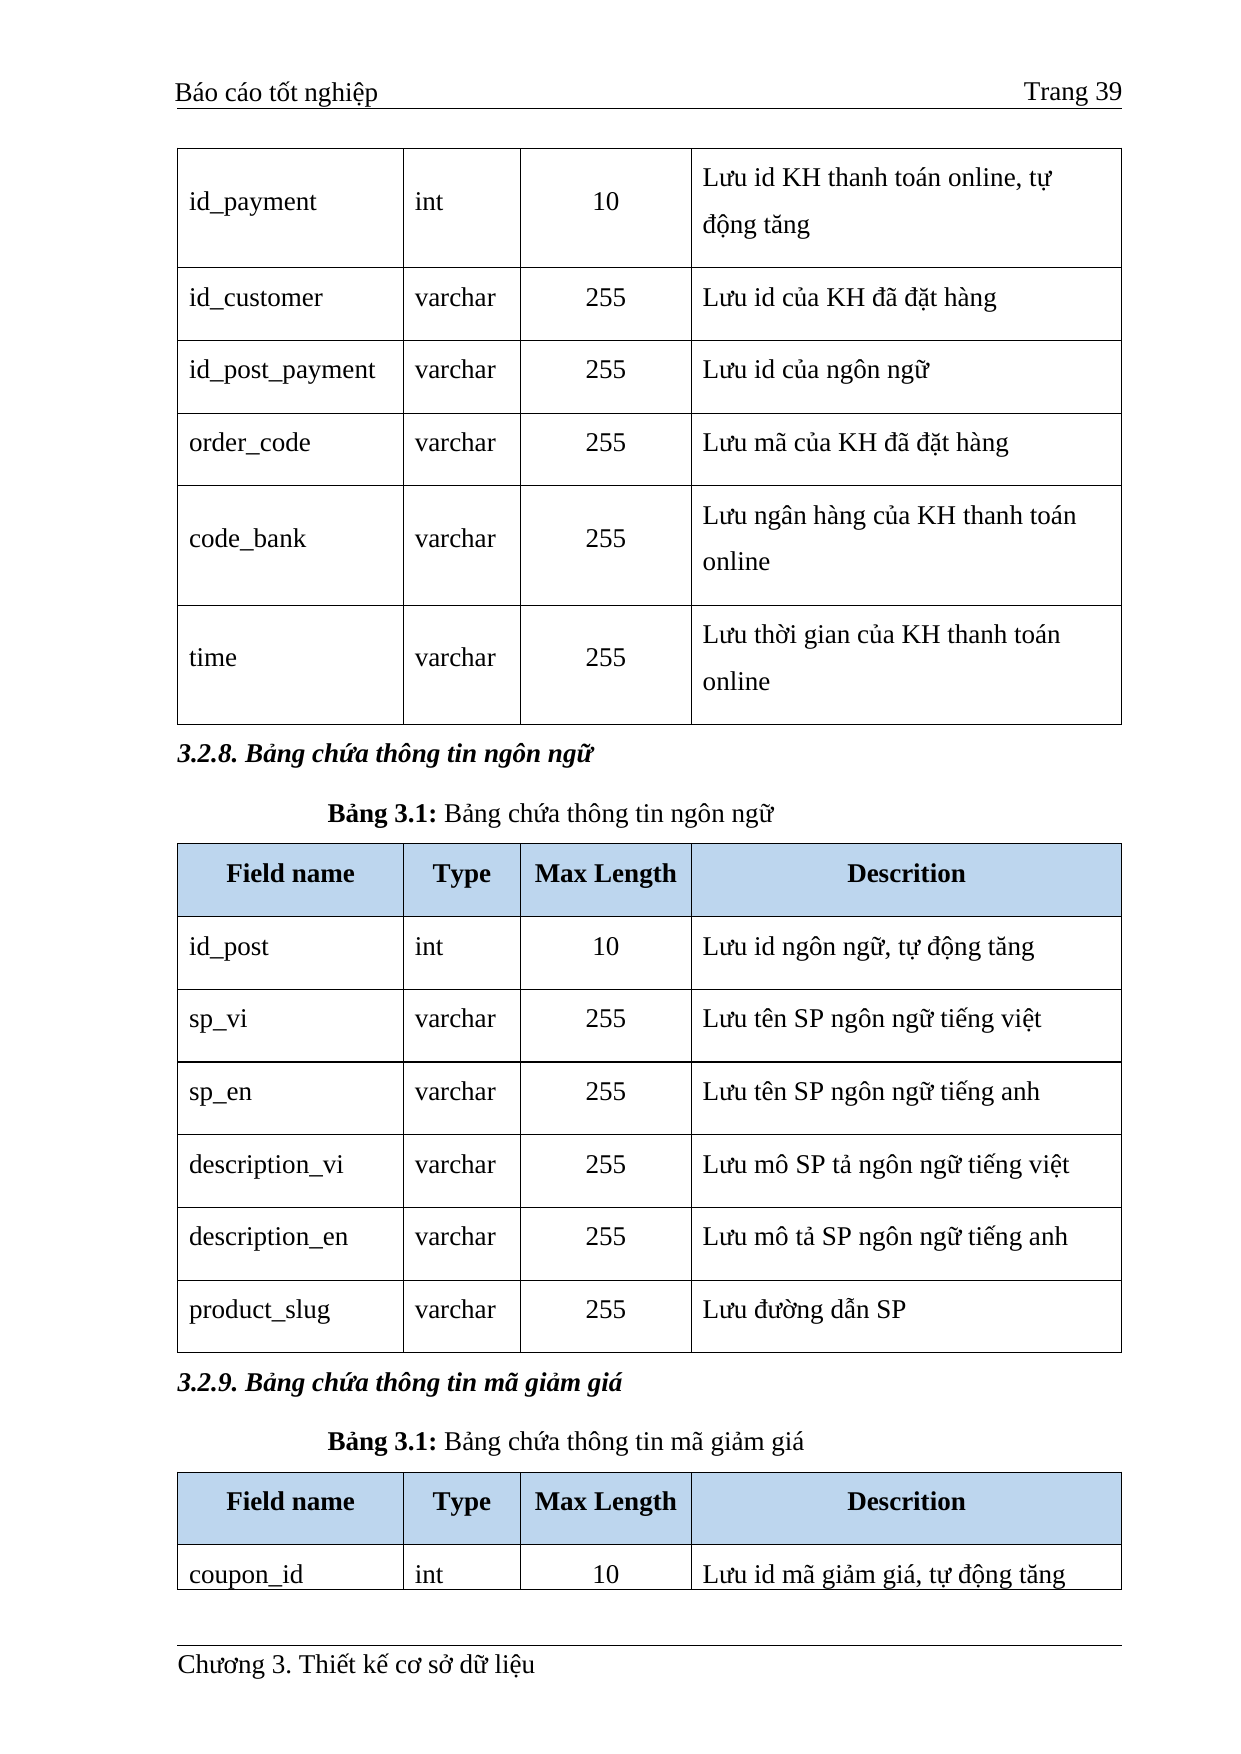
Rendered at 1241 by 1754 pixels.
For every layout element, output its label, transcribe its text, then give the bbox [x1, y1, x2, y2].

table_cell varchar [404, 486, 520, 604]
table_cell Lưu mô tả SP ngôn ngữ tiếng anh [692, 1208, 1121, 1279]
table_cell sp_vi [178, 990, 403, 1061]
table_cell varchar [404, 341, 520, 412]
table_cell id_payment [178, 149, 403, 267]
table_header Descrition [692, 844, 1121, 916]
table_header Field name [178, 844, 403, 916]
table_cell product_slug [178, 1281, 403, 1352]
table_cell int [404, 917, 520, 989]
table_cell 255 [521, 1135, 691, 1207]
table_cell 255 [521, 414, 691, 485]
table_header Max Length [521, 844, 691, 916]
table_cell varchar [404, 1063, 520, 1134]
table_cell Lưu id KH thanh toán online, tự động tăng [692, 149, 1121, 267]
table_cell Lưu tên SP ngôn ngữ tiếng việt [692, 990, 1121, 1061]
table_cell varchar [404, 990, 520, 1061]
table_cell coupon_id [178, 1545, 403, 1589]
table_cell Lưu mã của KH đã đặt hàng [692, 414, 1121, 485]
table_cell Lưu đường dẫn SP [692, 1281, 1121, 1352]
table_cell Lưu thời gian của KH thanh toán online [692, 606, 1121, 724]
table_cell 255 [521, 268, 691, 340]
table_cell time [178, 606, 403, 724]
table_cell description_vi [178, 1135, 403, 1207]
table_cell Lưu mô SP tả ngôn ngữ tiếng việt [692, 1135, 1121, 1207]
table_cell Lưu id của ngôn ngữ [692, 341, 1121, 412]
text Bảng chứa thông tin mã giảm giá [327, 1425, 1122, 1456]
table_cell int [404, 149, 520, 267]
text Bảng chứa thông tin ngôn ngữ [327, 797, 1122, 828]
table_cell varchar [404, 1281, 520, 1352]
table_cell Lưu id ngôn ngữ, tự động tăng [692, 917, 1121, 989]
list Bảng chứa thông tin mã giảm giá [177, 1366, 1122, 1397]
table_cell 255 [521, 486, 691, 604]
table_header Type [404, 844, 520, 916]
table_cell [692, 1545, 1121, 1589]
table_cell int [404, 1545, 520, 1589]
table_cell varchar [404, 1135, 520, 1207]
table_cell varchar [404, 414, 520, 485]
table_cell 255 [521, 606, 691, 724]
table_header Field name [178, 1473, 403, 1544]
table_cell Lưu tên SP ngôn ngữ tiếng anh [692, 1063, 1121, 1134]
table_cell 255 [521, 1208, 691, 1279]
table_cell id_customer [178, 268, 403, 340]
table_cell order_code [178, 414, 403, 485]
table_cell 255 [521, 1063, 691, 1134]
table_cell code_bank [178, 486, 403, 604]
table_cell id_post_payment [178, 341, 403, 412]
table_cell 255 [521, 990, 691, 1061]
table_cell 255 [521, 1281, 691, 1352]
table_cell 10 [521, 917, 691, 989]
table_cell 255 [521, 341, 691, 412]
table_cell Lưu id của KH đã đặt hàng [692, 268, 1121, 340]
table_header Type [404, 1473, 520, 1544]
table_header Max Length [521, 1473, 691, 1544]
table_cell varchar [404, 1208, 520, 1279]
table_cell Lưu ngân hàng của KH thanh toán online [692, 486, 1121, 604]
table_cell id_post [178, 917, 403, 989]
table_cell 10 [521, 149, 691, 267]
list Bảng chứa thông tin ngôn ngữ [177, 737, 1122, 769]
table_cell varchar [404, 606, 520, 724]
table_cell 10 [521, 1545, 691, 1589]
table_cell sp_en [178, 1063, 403, 1134]
table_cell description_en [178, 1208, 403, 1279]
table_header Descrition [692, 1473, 1121, 1544]
table_cell varchar [404, 268, 520, 340]
